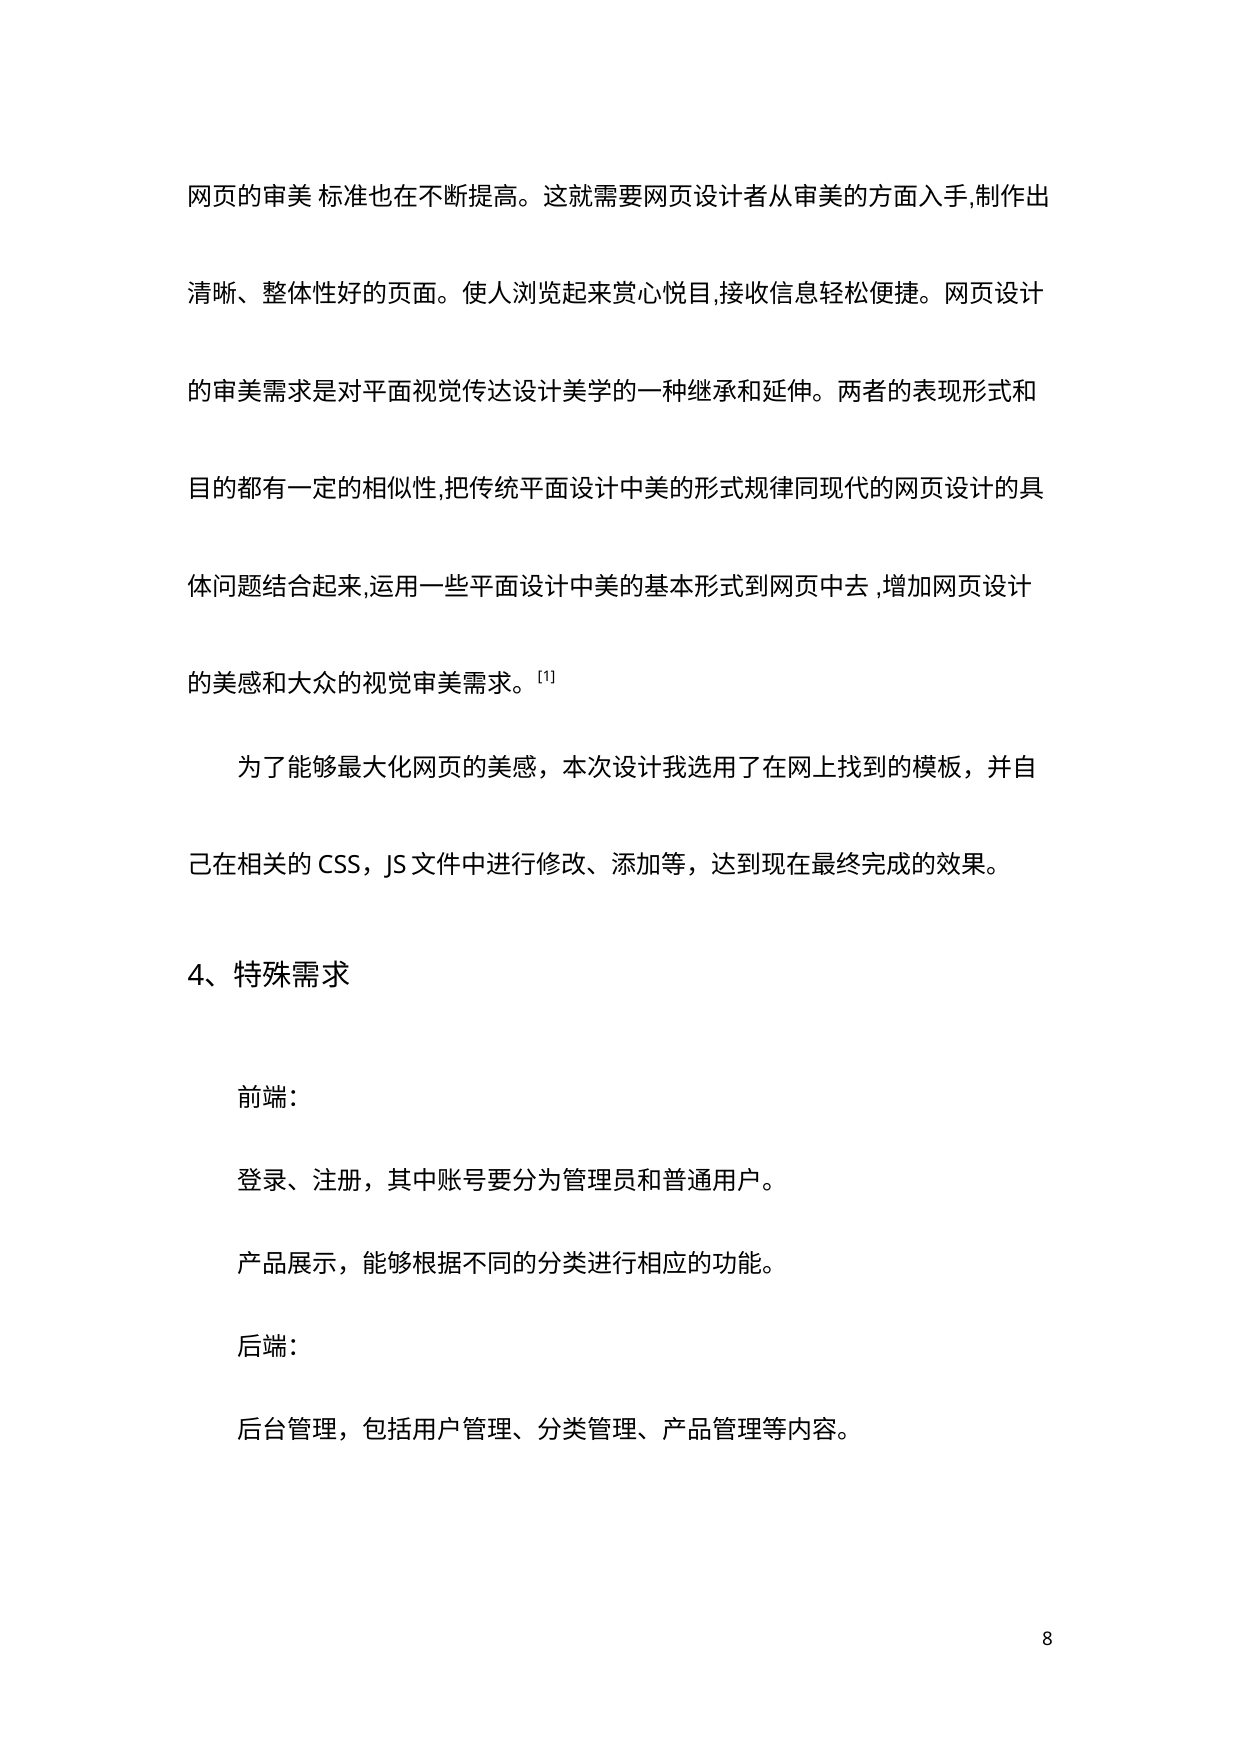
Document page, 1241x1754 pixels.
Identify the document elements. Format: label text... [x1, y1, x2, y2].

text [187, 162, 1053, 714]
text 登录、注册，其中账号要分为管理员和普通用户。 [187, 1146, 1053, 1211]
text 后端： [187, 1312, 1053, 1377]
text 前端： [187, 1063, 1053, 1128]
subtitle 4、特殊需求 [187, 940, 1053, 1005]
text 产品展示，能够根据不同的分类进行相应的功能。 [187, 1229, 1053, 1294]
text 后台管理，包括用户管理、分类管理、产品管理等内容。 [187, 1395, 1053, 1460]
text 为了能够最大化网页的美感，本次设计我选用了在网上找到的模板，并自己在相关的CSS，JS文件中进行修改、添加等，达到现在最终完成的效果。 [187, 733, 1053, 895]
